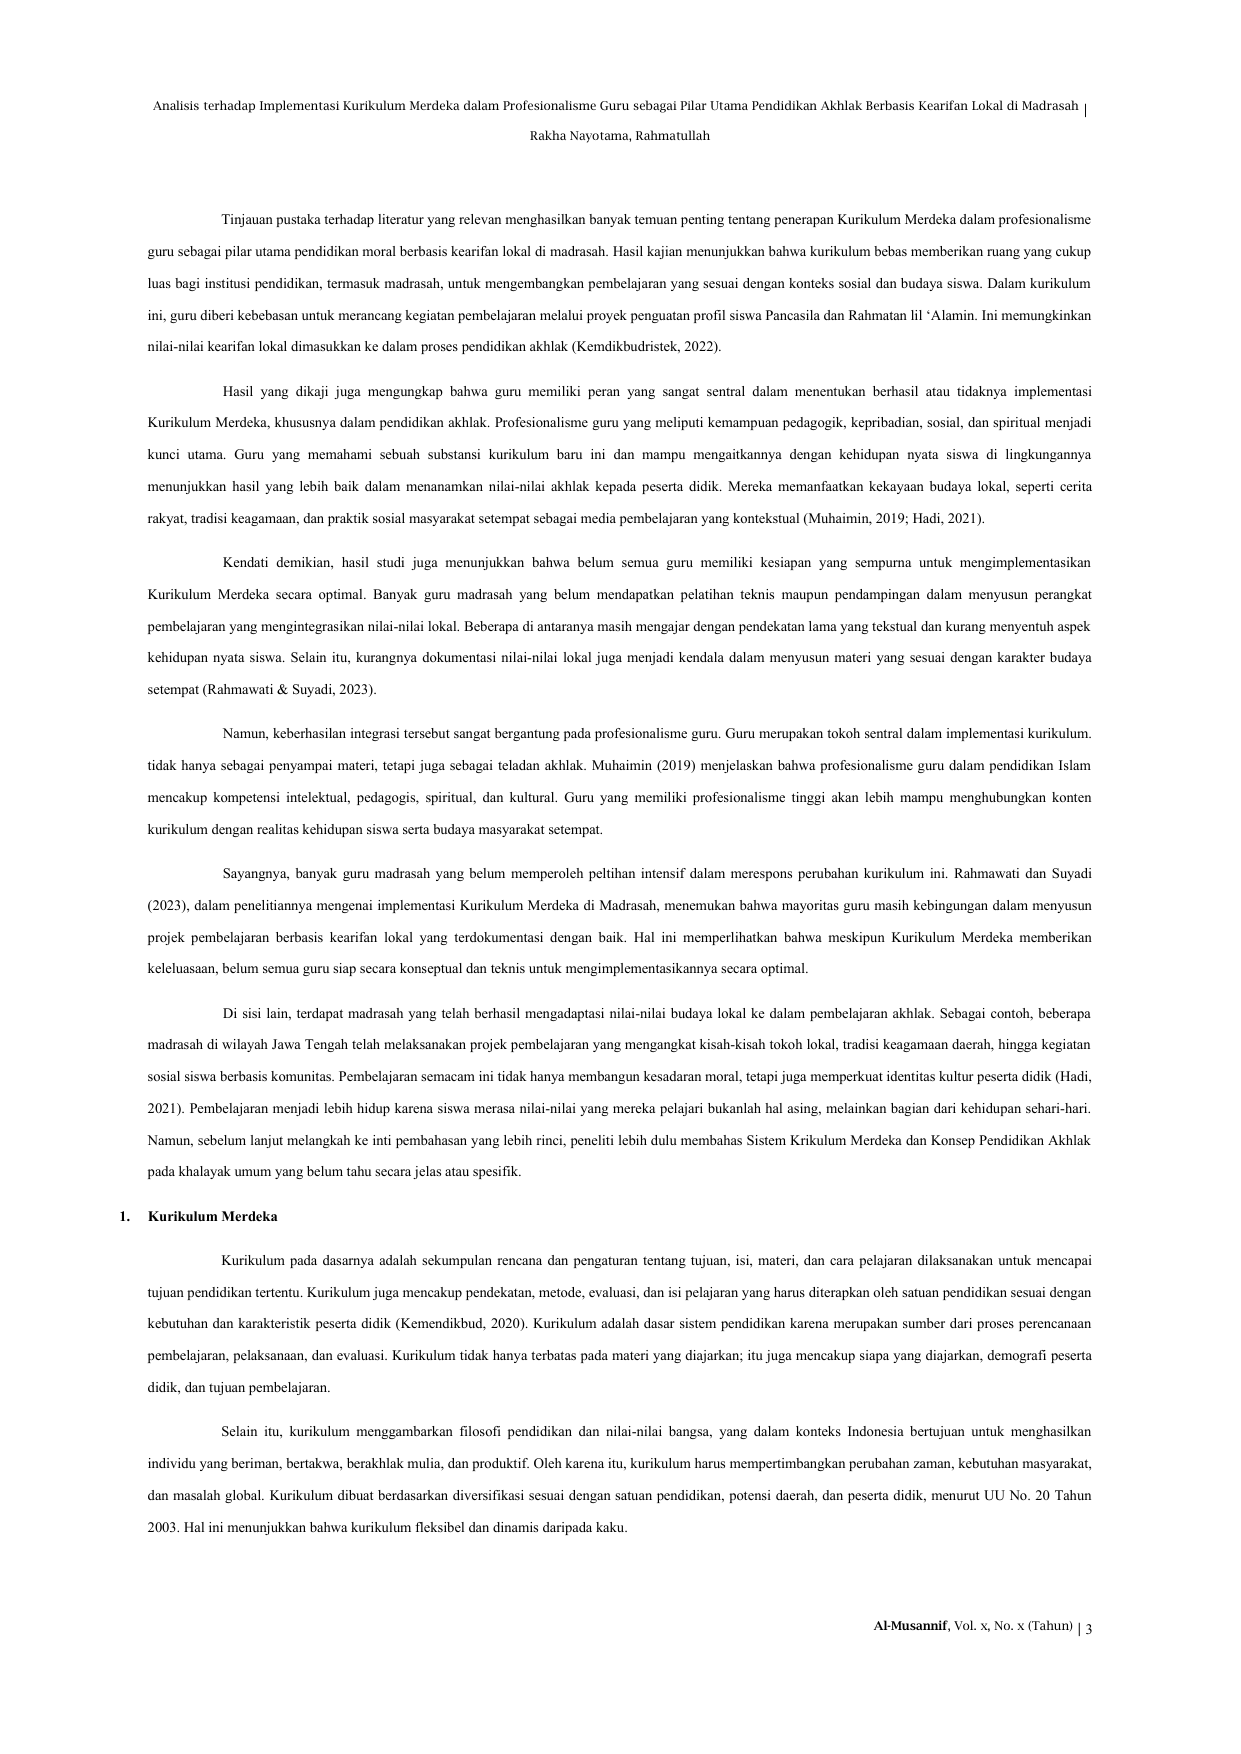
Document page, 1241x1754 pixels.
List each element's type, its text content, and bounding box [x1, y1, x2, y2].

text Hasil yang dikaji juga mengungkap bahwa guru memiliki peran yang sangat sentral dalam menentukan berhasil atau tidaknya implementasi Kurikulum Merdeka, khususnya dalam pendidikan akhlak. Profesionalisme guru yang meliputi kemampuan pedagogik, kepribadian, sosial, dan spiritual menjadi kunci utama. Guru yang memahami sebuah substansi kurikulum baru ini dan mampu mengaitkannya dengan kehidupan nyata siswa di lingkungannya menunjukkan hasil yang lebih baik dalam menanamkan nilai-nilai akhlak kepada peserta didik. Mereka memanfaatkan kekayaan budaya lokal, seperti cerita rakyat, tradisi keagamaan, dan praktik sosial masyarakat setempat sebagai media pembelajaran yang kontekstual (Muhaimin, 2019; Hadi, 2021). [147, 372, 1092, 526]
text Kurikulum pada dasarnya adalah sekumpulan rencana dan pengaturan tentang tujuan, isi, materi, dan cara pelajaran dilaksanakan untuk mencapai tujuan pendidikan tertentu. Kurikulum juga mencakup pendekatan, metode, evaluasi, dan isi pelajaran yang harus diterapkan oleh satuan pendidikan sesuai dengan kebutuhan dan karakteristik peserta didik (Kemendikbud, 2020). Kurikulum adalah dasar sistem pendidikan karena merupakan sumber dari proses perencanaan pembelajaran, pelaksanaan, dan evaluasi. Kurikulum tidak hanya terbatas pada materi yang diajarkan; itu juga mencakup siapa yang diajarkan, demografi peserta didik, dan tujuan pembelajaran. [147, 1241, 1092, 1396]
text Di sisi lain, terdapat madrasah yang telah berhasil mengadaptasi nilai-nilai budaya lokal ke dalam pembelajaran akhlak. Sebagai contoh, beberapa madrasah di wilayah Jawa Tengah telah melaksanakan projek pembelajaran yang mengangkat kisah-kisah tokoh lokal, tradisi keagamaan daerah, hingga kegiatan sosial siswa berbasis komunitas. Pembelajaran semacam ini tidak hanya membangun kesadaran moral, tetapi juga memperkuat identitas kultur peserta didik (Hadi, 2021). Pembelajaran menjadi lebih hidup karena siswa merasa nilai-nilai yang mereka pelajari bukanlah hal asing, melainkan bagian dari kehidupan sehari-hari. Namun, sebelum lanjut melangkah ke inti pembahasan yang lebih rinci, peneliti lebih dulu membahas Sistem Krikulum Merdeka dan Konsep Pendidikan Akhlak pada khalayak umum yang belum tahu secara jelas atau spesifik. [147, 993, 1092, 1180]
list Kurikulum Merdeka [89, 1197, 1092, 1224]
text Kendati demikian, hasil studi juga menunjukkan bahwa belum semua guru memiliki kesiapan yang sempurna untuk mengimplementasikan Kurikulum Merdeka secara optimal. Banyak guru madrasah yang belum mendapatkan pelatihan teknis maupun pendampingan dalam menyusun perangkat pembelajaran yang mengintegrasikan nilai-nilai lokal. Beberapa di antaranya masih mengajar dengan pendekatan lama yang tekstual dan kurang menyentuh aspek kehidupan nyata siswa. Selain itu, kurangnya dokumentasi nilai-nilai lokal juga menjadi kendala dalam menyusun materi yang sesuai dengan karakter budaya setempat (Rahmawati & Suyadi, 2023). [147, 543, 1092, 698]
text Sayangnya, banyak guru madrasah yang belum memperoleh peltihan intensif dalam merespons perubahan kurikulum ini. Rahmawati dan Suyadi (2023), dalam penelitiannya mengenai implementasi Kurikulum Merdeka di Madrasah, menemukan bahwa mayoritas guru masih kebingungan dalam menyusun projek pembelajaran berbasis kearifan lokal yang terdokumentasi dengan baik. Hal ini memperlihatkan bahwa meskipun Kurikulum Merdeka memberikan keleluasaan, belum semua guru siap secara konseptual dan teknis untuk mengimplementasikannya secara optimal. [147, 854, 1092, 977]
text Selain itu, kurikulum menggambarkan filosofi pendidikan dan nilai-nilai bangsa, yang dalam konteks Indonesia bertujuan untuk menghasilkan individu yang beriman, bertakwa, berakhlak mulia, dan produktif. Oleh karena itu, kurikulum harus mempertimbangkan perubahan zaman, kebutuhan masyarakat, dan masalah global. Kurikulum dibuat berdasarkan diversifikasi sesuai dengan satuan pendidikan, potensi daerah, dan peserta didik, menurut UU No. 20 Tahun 2003. Hal ini menunjukkan bahwa kurikulum fleksibel dan dinamis daripada kaku. [147, 1412, 1092, 1535]
text Tinjauan pustaka terhadap literatur yang relevan menghasilkan banyak temuan penting tentang penerapan Kurikulum Merdeka dalam profesionalisme guru sebagai pilar utama pendidikan moral berbasis kearifan lokal di madrasah. Hasil kajian menunjukkan bahwa kurikulum bebas memberikan ruang yang cukup luas bagi institusi pendidikan, termasuk madrasah, untuk mengembangkan pembelajaran yang sesuai dengan konteks sosial dan budaya siswa. Dalam kurikulum ini, guru diberi kebebasan untuk merancang kegiatan pembelajaran melalui proyek penguatan profil siswa Pancasila dan Rahmatan lil ‘Alamin. Ini memungkinkan nilai-nilai kearifan lokal dimasukkan ke dalam proses pendidikan akhlak (Kemdikbudristek, 2022). [147, 200, 1092, 355]
text Namun, keberhasilan integrasi tersebut sangat bergantung pada profesionalisme guru. Guru merupakan tokoh sentral dalam implementasi kurikulum. tidak hanya sebagai penyampai materi, tetapi juga sebagai teladan akhlak. Muhaimin (2019) menjelaskan bahwa profesionalisme guru dalam pendidikan Islam mencakup kompetensi intelektual, pedagogis, spiritual, dan kultural. Guru yang memiliki profesionalisme tinggi akan lebih mampu menghubungkan konten kurikulum dengan realitas kehidupan siswa serta budaya masyarakat setempat. [147, 714, 1092, 837]
